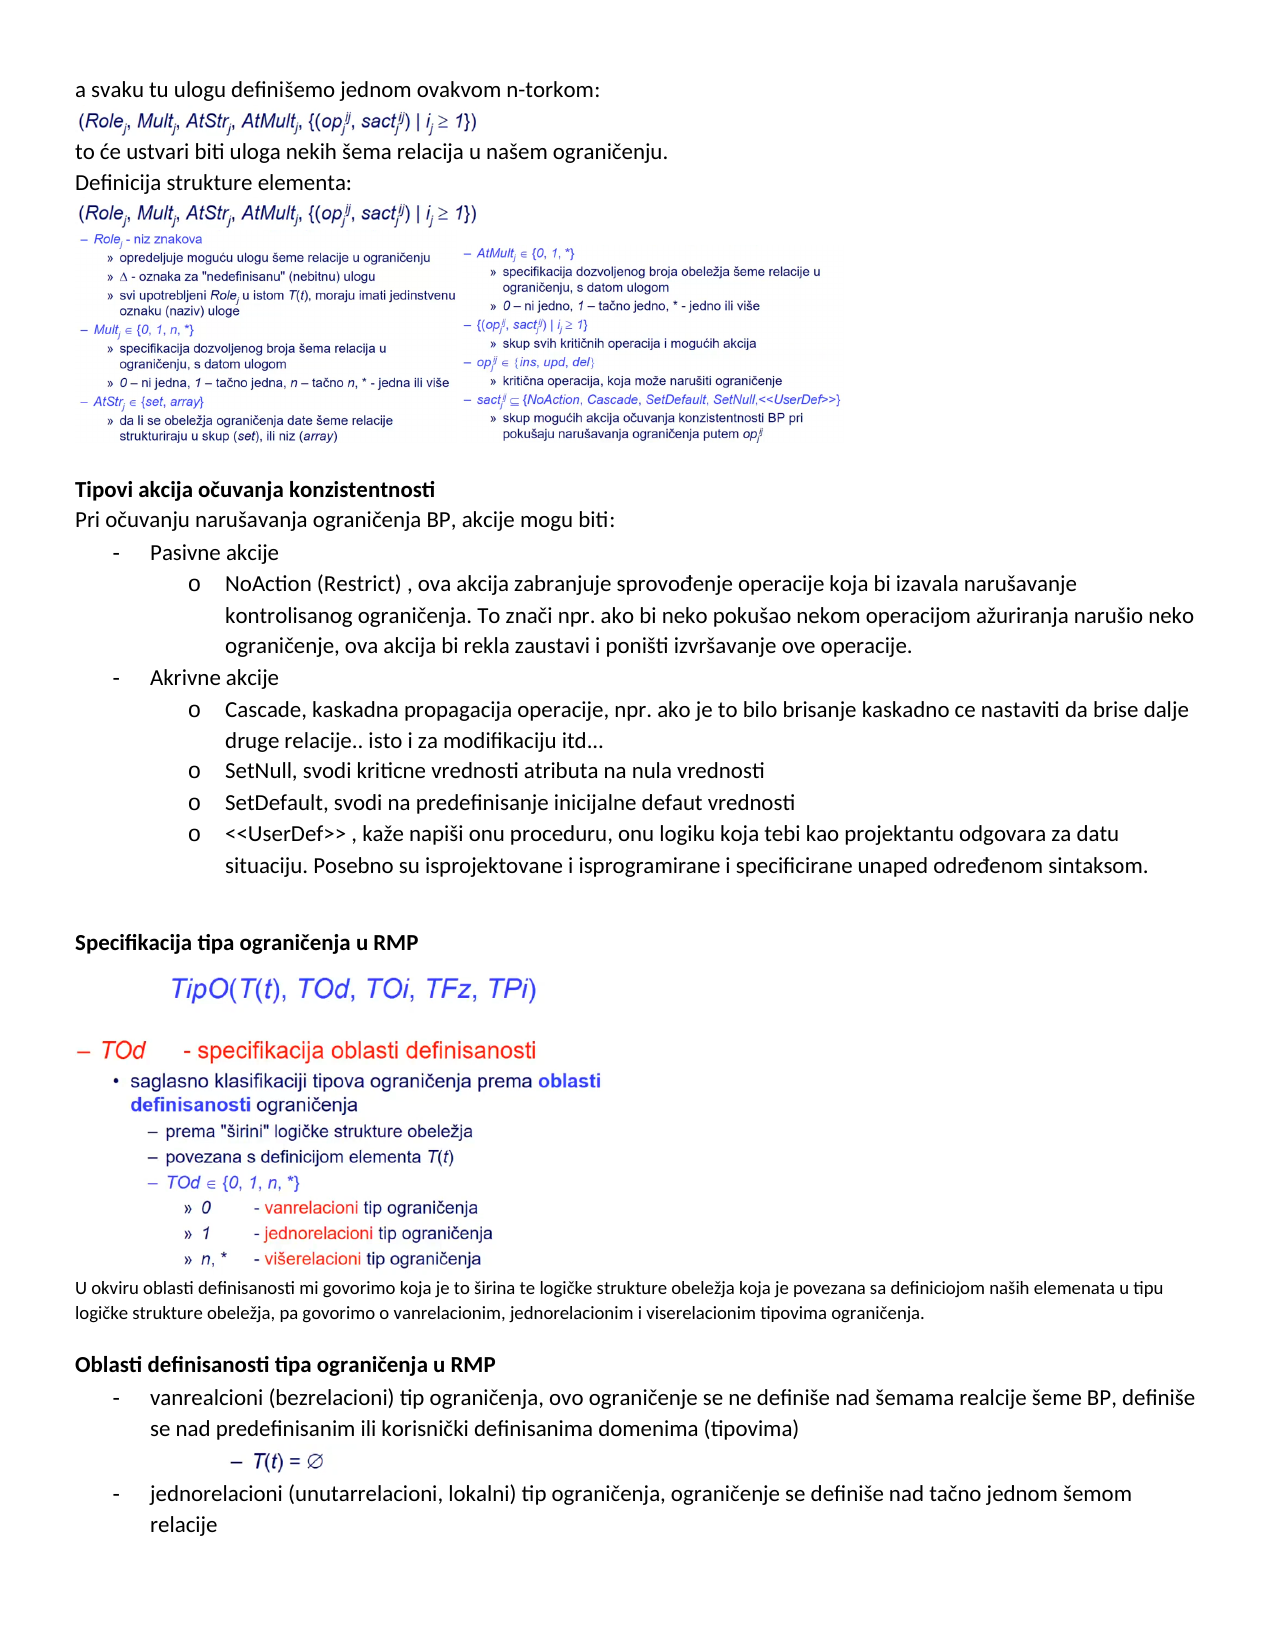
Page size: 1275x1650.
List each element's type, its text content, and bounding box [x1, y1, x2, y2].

text a svaku tu ulogu definišemo jednom ovakvom n-torkom: [75, 75, 1200, 103]
picture [462, 245, 844, 443]
text U okviru oblasti definisanosti mi govorimo koja je to širina te logičke strukture obeležja koja je povezana sa definiciojom naših elemenata u tipu logičke strukture obeležja, pa govorimo o vanrelacionim, jednorelacionim i viserelacionim tipovima ograničenja. [75, 1276, 1200, 1324]
list NoAction (Restrict) , ova akcija zabranjuje sprovođenje operacije koja bi izavala narušavanje kontrolisanog ograničenja. To znači npr. ako bi neko pokušao nekom operacijom ažuriranja narušio neko ograničenje, ova akcija bi rekla zaustavi i poništi izvršavanje ove operacije. [187, 569, 1200, 659]
text Definicija strukture elementa: [75, 168, 1200, 196]
list jednorelacioni (unutarrelacioni, lokalni) tip ograničenja, ograničenje se definiše nad tačno jednom šemom relacije [112, 1477, 1200, 1538]
text Oblasti definisanosti tipa ograničenja u RMP [75, 1350, 1200, 1378]
picture [75, 974, 604, 1275]
text Tipovi akcija očuvanja konzistentnosti [75, 475, 1200, 503]
list vanrealcioni (bezrelacioni) tip ograničenja, ovo ograničenje se ne definiše nad šemama realcije šeme BP, definiše se nad predefinisanim ili korisnički definisanima domenima (tipovima) [112, 1381, 1200, 1442]
picture [75, 197, 480, 228]
list SetDefault, svodi na predefinisanje inicijalne defaut vrednosti [187, 788, 1200, 817]
list Pasivne akcije [112, 536, 1200, 567]
text Pri očuvanju narušavanja ograničenja BP, akcije mogu biti: [75, 506, 1200, 533]
picture [225, 1444, 357, 1475]
text Specifikacija tipa ograničenja u RMP [75, 928, 1200, 956]
list SetNull, svodi kriticne vrednosti atributa na nula vrednosti [187, 757, 1200, 786]
picture [75, 105, 480, 136]
list <<UserDef>> , kaže napiši onu proceduru, onu logiku koja tebi kao projektantu odgovara za datu situaciju. Posebno su isprojektovane i isprogramirane i specificirane unaped određenom sintaksom. [187, 819, 1200, 879]
picture [75, 230, 457, 443]
list Cascade, kaskadna propagacija operacije, npr. ako je to bilo brisanje kaskadno ce nastaviti da brise dalje druge relacije.. isto i za modifikaciju itd... [187, 695, 1200, 754]
text to će ustvari biti uloga nekih šema relacija u našem ograničenju. [75, 137, 1200, 166]
list Akrivne akcije [112, 661, 1200, 692]
